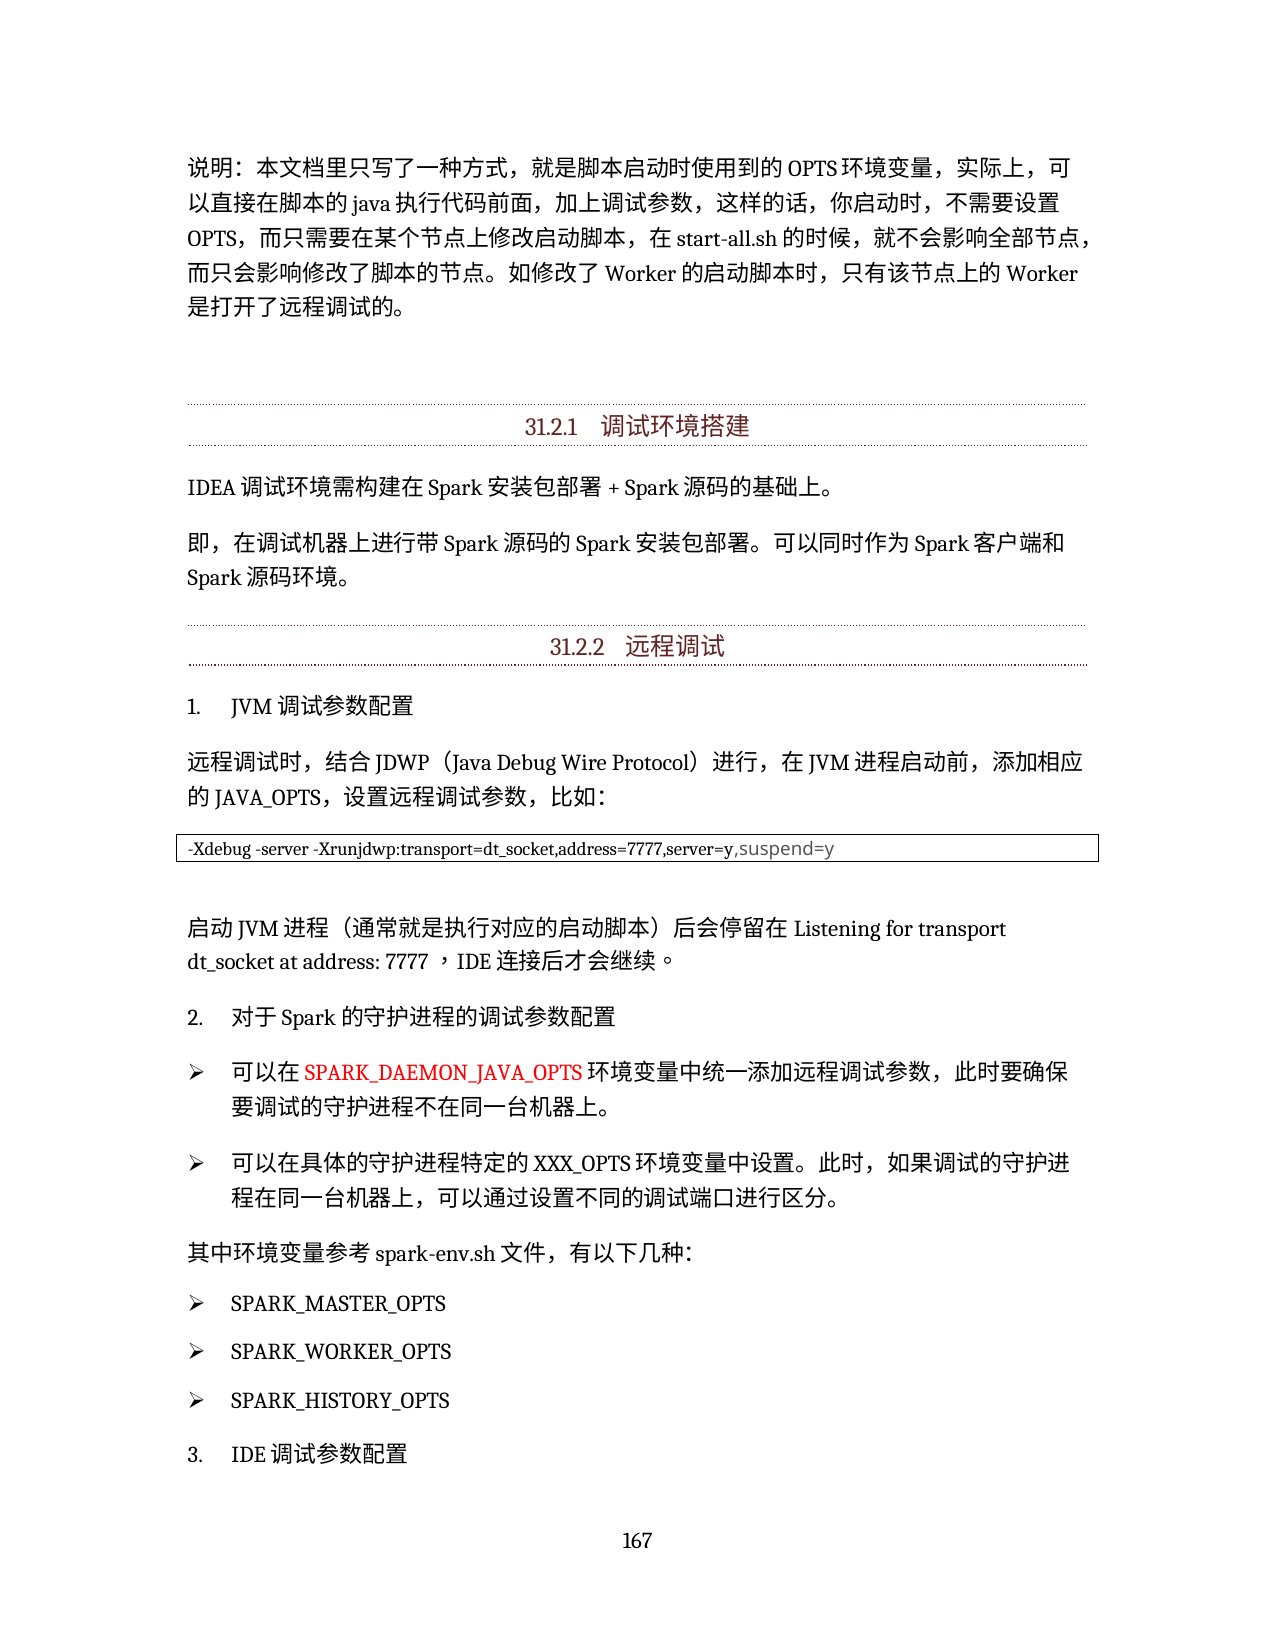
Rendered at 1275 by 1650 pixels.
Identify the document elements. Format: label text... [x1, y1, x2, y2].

text 即，在调试机器上进行带Spark源码的Spark 安装包部署。可以同时作为Spark客户端和Spark 源码环境。 [187, 524, 1087, 592]
text 远程调试时，结合JDWP（Java Debug Wire Protocol）进行，在JVM进程启动前，添加相应的JAVA_OPTS，设置远程调试参数，比如： [187, 744, 1087, 812]
text IDEA调试环境需构建在Spark 安装包部署 + Spark源码的基础上。 [187, 469, 1087, 502]
table_header -Xdebug -server -Xrunjdwp:transport=dt_socket,address=7777,server=y,suspend=y [177, 835, 1098, 861]
list SPARK_WORKER_OPTS [187, 1339, 1087, 1366]
subtitle 远程调试 [187, 625, 1087, 666]
list SPARK_HISTORY_OPTS [187, 1388, 1087, 1414]
list 对于Spark 的守护进程的调试参数配置 [187, 999, 1087, 1032]
list 可以在SPARK_DAEMON_JAVA_OPTS环境变量中统一添加远程调试参数，此时要确保要调试的守护进程不在同一台机器上。 [187, 1054, 1087, 1122]
list SPARK_MASTER_OPTS [187, 1291, 1087, 1317]
text 启动JVM进程（通常就是执行对应的启动脚本）后会停留在 Listening for transport dt_socket at address: 7777 ，IDE连接后才会继续。 [187, 910, 1087, 976]
list 可以在具体的守护进程特定的XXX_OPTS环境变量中设置。此时，如果调试的守护进程在同一台机器上，可以通过设置不同的调试端口进行区分。 [187, 1145, 1087, 1213]
text 其中环境变量参考spark-env.sh文件，有以下几种： [187, 1235, 1087, 1268]
subtitle 调试环境搭建 [187, 404, 1087, 446]
list IDE调试参数配置 [187, 1436, 1087, 1469]
list JVM调试参数配置 [187, 688, 1087, 721]
text 说明：本文档里只写了一种方式，就是脚本启动时使用到的OPTS环境变量，实际上，可以直接在脚本的java执行代码前面，加上调试参数，这样的话，你启动时，不需要设置OPTS，而只需要在某个节点上修改启动脚本，在start-all.sh的时候，就不会影响全部节点，而只会影响修改了脚本的节点。如修改了Worker的启动脚本时，只有该节点上的Worker是打开了远程调试的。 [187, 150, 1087, 322]
